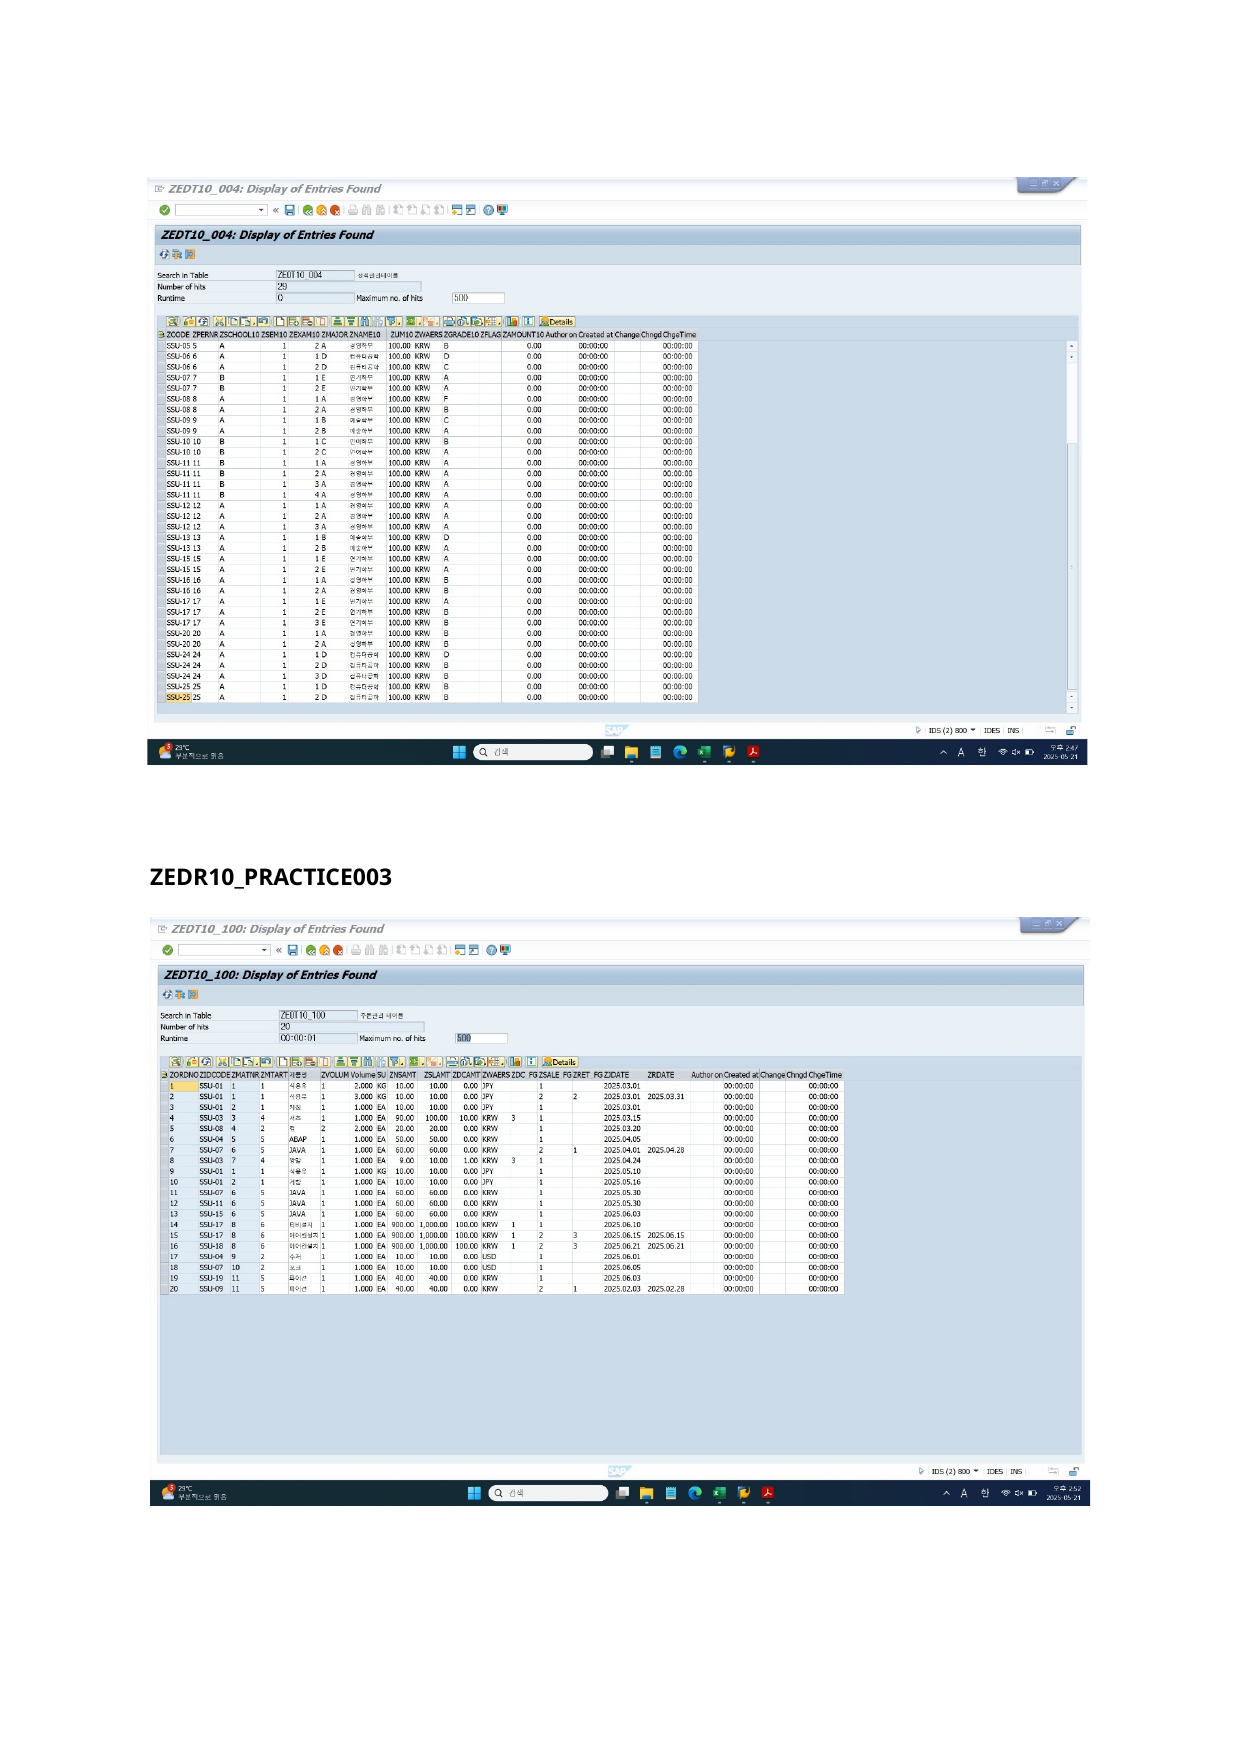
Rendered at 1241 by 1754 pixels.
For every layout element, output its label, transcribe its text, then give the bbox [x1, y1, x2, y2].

picture [150, 917, 1091, 1506]
text ZEDR10_PRACTICE003 [150, 861, 1090, 892]
picture [147, 177, 1088, 765]
